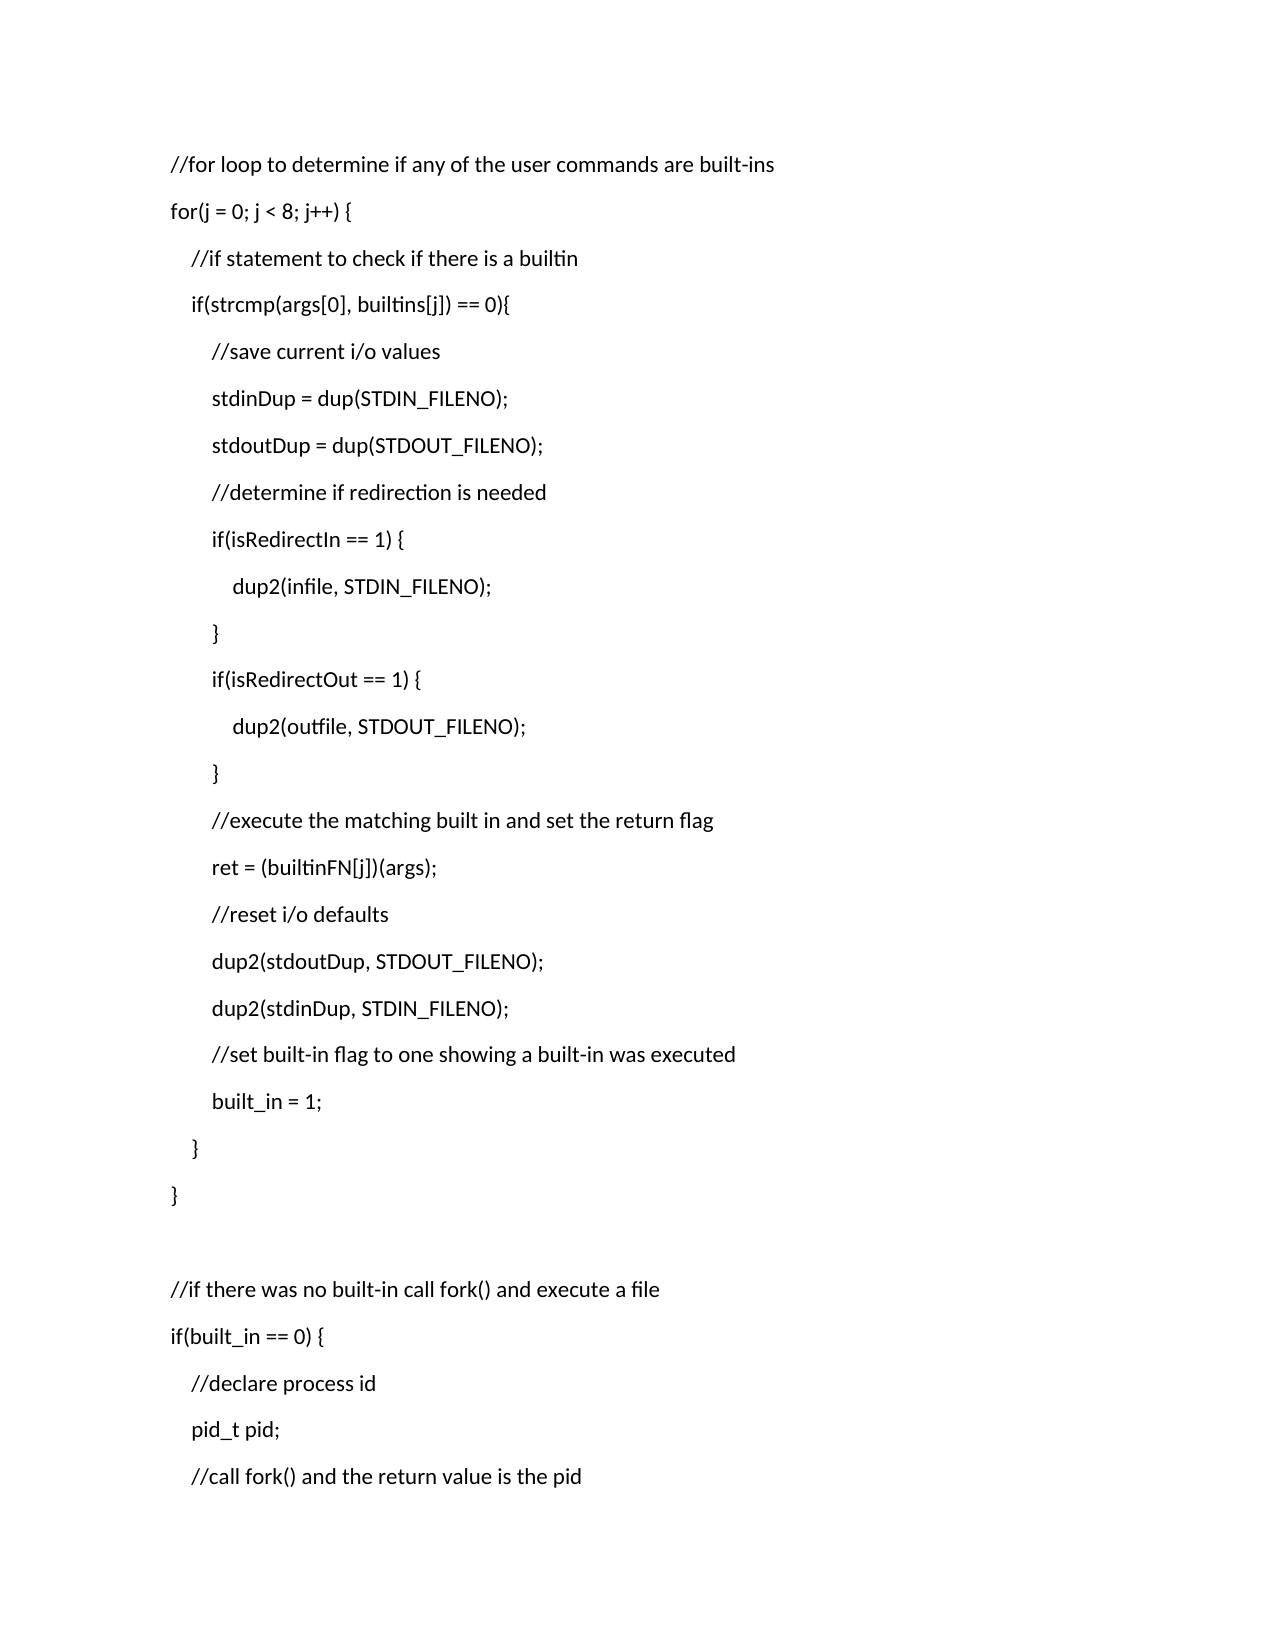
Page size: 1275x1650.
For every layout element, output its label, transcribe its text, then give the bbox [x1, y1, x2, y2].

text //execute the matching built in and set the return flag [150, 806, 1125, 834]
text for(j = 0; j < 8; j++) { [150, 197, 1125, 225]
text dup2(outfile, STDOUT_FILENO); [150, 712, 1125, 741]
text dup2(stdinDup, STDIN_FILENO); [150, 994, 1125, 1022]
text //for loop to determine if any of the user commands are built-ins [150, 150, 1125, 178]
text //if there was no built-in call fork() and execute a file [150, 1275, 1125, 1303]
text if(built_in == 0) { [150, 1322, 1125, 1350]
text } [150, 1134, 1125, 1162]
text //determine if redirection is needed [150, 478, 1125, 506]
text dup2(stdoutDup, STDOUT_FILENO); [150, 947, 1125, 975]
text if(isRedirectOut == 1) { [150, 666, 1125, 694]
text //call fork() and the return value is the pid [150, 1462, 1125, 1491]
text if(isRedirectIn == 1) { [150, 525, 1125, 553]
text if(strcmp(args[0], builtins[j]) == 0){ [150, 291, 1125, 319]
text //declare process id [150, 1369, 1125, 1397]
text ret = (builtinFN[j])(args); [150, 853, 1125, 881]
text //set built-in flag to one showing a built-in was executed [150, 1041, 1125, 1069]
text //if statement to check if there is a builtin [150, 244, 1125, 272]
text //reset i/o defaults [150, 900, 1125, 928]
text stdinDup = dup(STDIN_FILENO); [150, 384, 1125, 412]
text //save current i/o values [150, 337, 1125, 366]
text stdoutDup = dup(STDOUT_FILENO); [150, 431, 1125, 459]
text dup2(infile, STDIN_FILENO); [150, 572, 1125, 600]
text built_in = 1; [150, 1087, 1125, 1116]
text } [150, 1181, 1125, 1209]
text pid_t pid; [150, 1416, 1125, 1444]
text } [150, 759, 1125, 787]
text } [150, 619, 1125, 647]
